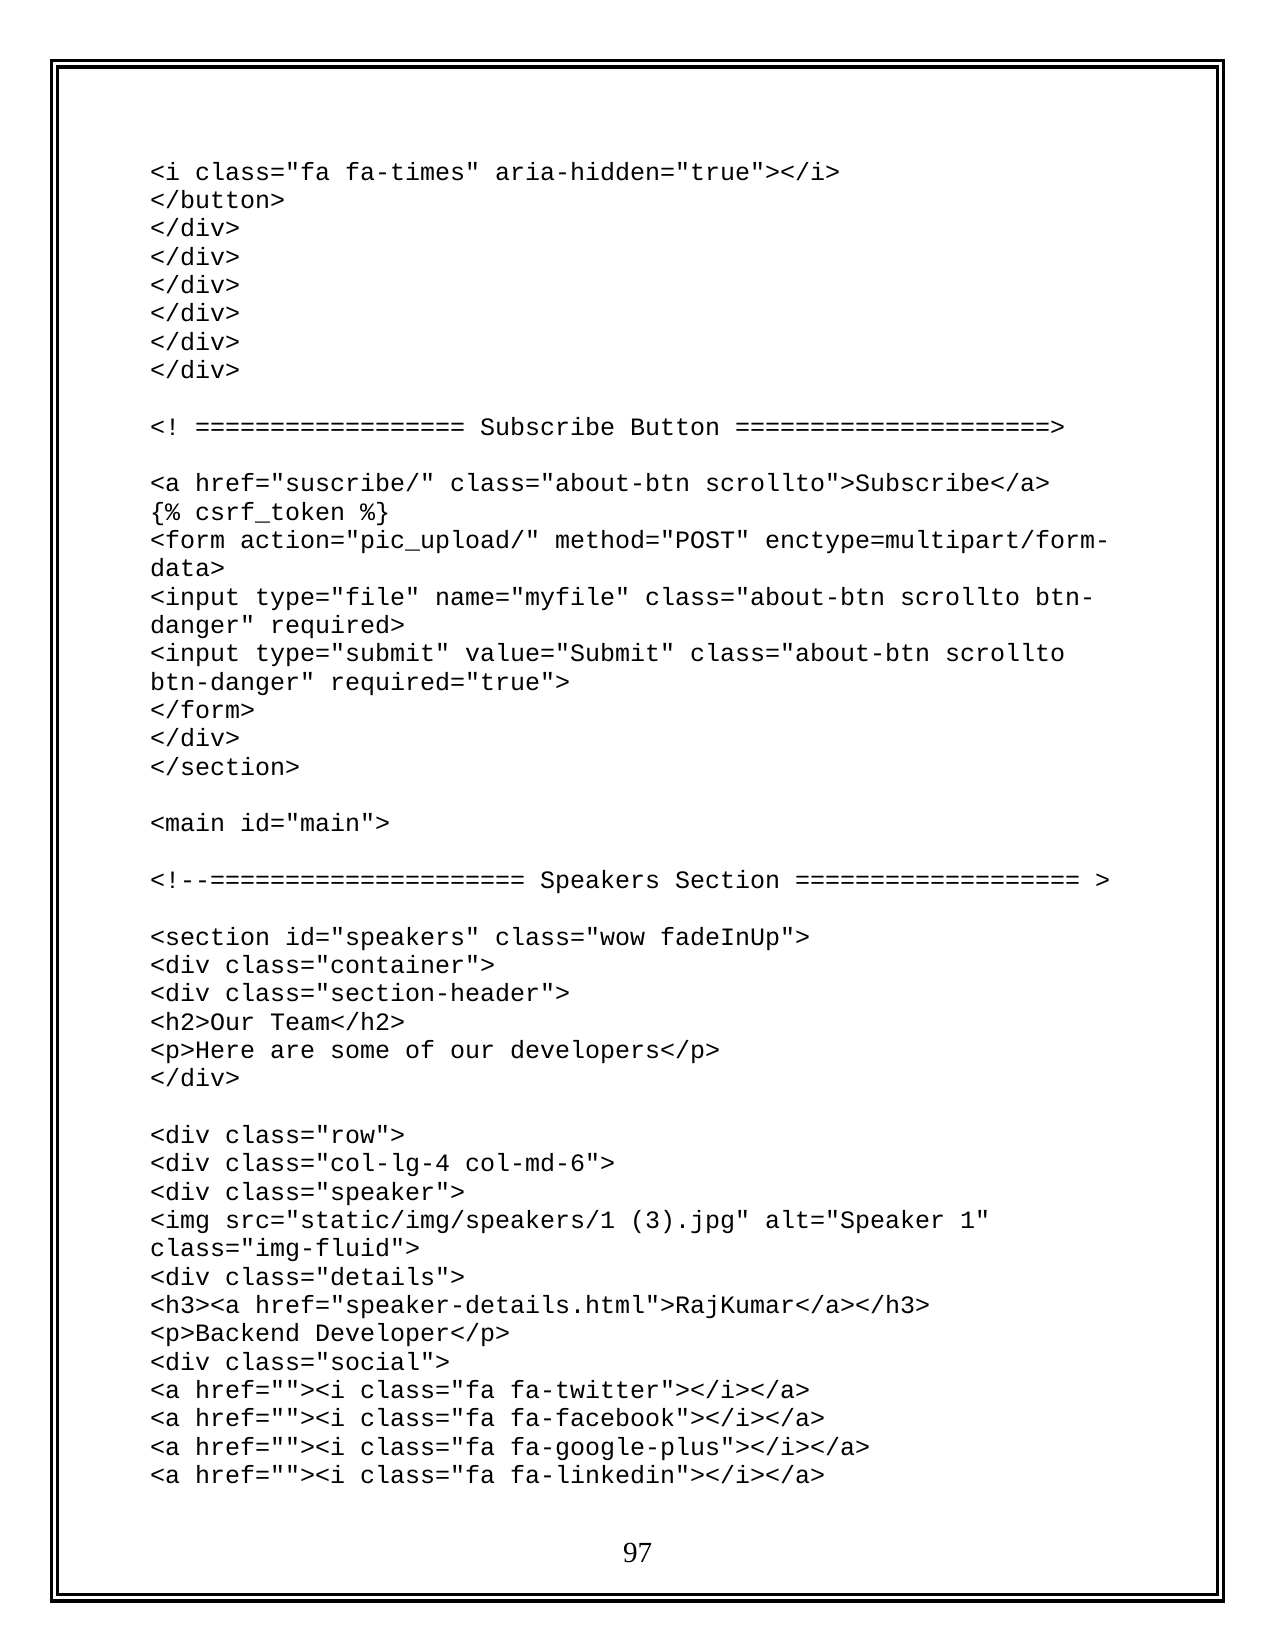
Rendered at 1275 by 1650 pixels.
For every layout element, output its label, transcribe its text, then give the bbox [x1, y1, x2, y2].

text <section id="speakers" class="wow fadeInUp"> [150, 924, 1125, 952]
text <p>Backend Developer</p> [150, 1321, 1125, 1349]
text <main id="main"> [150, 811, 1125, 839]
text <! ================== Subscribe Button =====================> [150, 414, 1125, 442]
text </div> [150, 244, 1125, 272]
text </div> [150, 216, 1125, 244]
text <form action="pic_upload/" method="POST" enctype=multipart/form-data> [150, 527, 1125, 584]
text </button> [150, 187, 1125, 216]
text <!--===================== Speakers Section =================== > [150, 867, 1125, 896]
text <div class="section-header"> [150, 981, 1125, 1009]
text </div> [150, 301, 1125, 329]
text <a href="suscribe/" class="about-btn scrollto">Subscribe</a> [150, 471, 1125, 499]
text {% csrf_token %} [150, 499, 1125, 527]
text <a href=""><i class="fa fa-linkedin"></i></a> [150, 1462, 1125, 1491]
text </div> [150, 726, 1125, 754]
text <i class="fa fa-times" aria-hidden="true"></i> [150, 159, 1125, 187]
text <p>Here are some of our developers</p> [150, 1037, 1125, 1066]
text <a href=""><i class="fa fa-twitter"></i></a> [150, 1377, 1125, 1406]
text <h3><a href="speaker-details.html">RajKumar</a></h3> [150, 1292, 1125, 1321]
text </div> [150, 1066, 1125, 1094]
text <input type="file" name="myfile" class="about-btn scrollto btn-danger" required> [150, 584, 1125, 641]
text <div class="speaker"> [150, 1179, 1125, 1207]
text <a href=""><i class="fa fa-facebook"></i></a> [150, 1406, 1125, 1434]
text <img src="static/img/speakers/1 (3).jpg" alt="Speaker 1" class="img-fluid"> [150, 1207, 1125, 1264]
text <h2>Our Team</h2> [150, 1009, 1125, 1037]
text </div> [150, 272, 1125, 301]
text <div class="row"> [150, 1122, 1125, 1151]
text </div> [150, 329, 1125, 357]
text <div class="container"> [150, 952, 1125, 981]
text <div class="col-lg-4 col-md-6"> [150, 1151, 1125, 1179]
text <input type="submit" value="Submit" class="about-btn scrollto btn-danger" required="true"> [150, 641, 1125, 697]
text </section> [150, 754, 1125, 782]
text <a href=""><i class="fa fa-google-plus"></i></a> [150, 1434, 1125, 1462]
text </div> [150, 357, 1125, 386]
text <div class="social"> [150, 1349, 1125, 1377]
text <div class="details"> [150, 1264, 1125, 1292]
text </form> [150, 697, 1125, 726]
